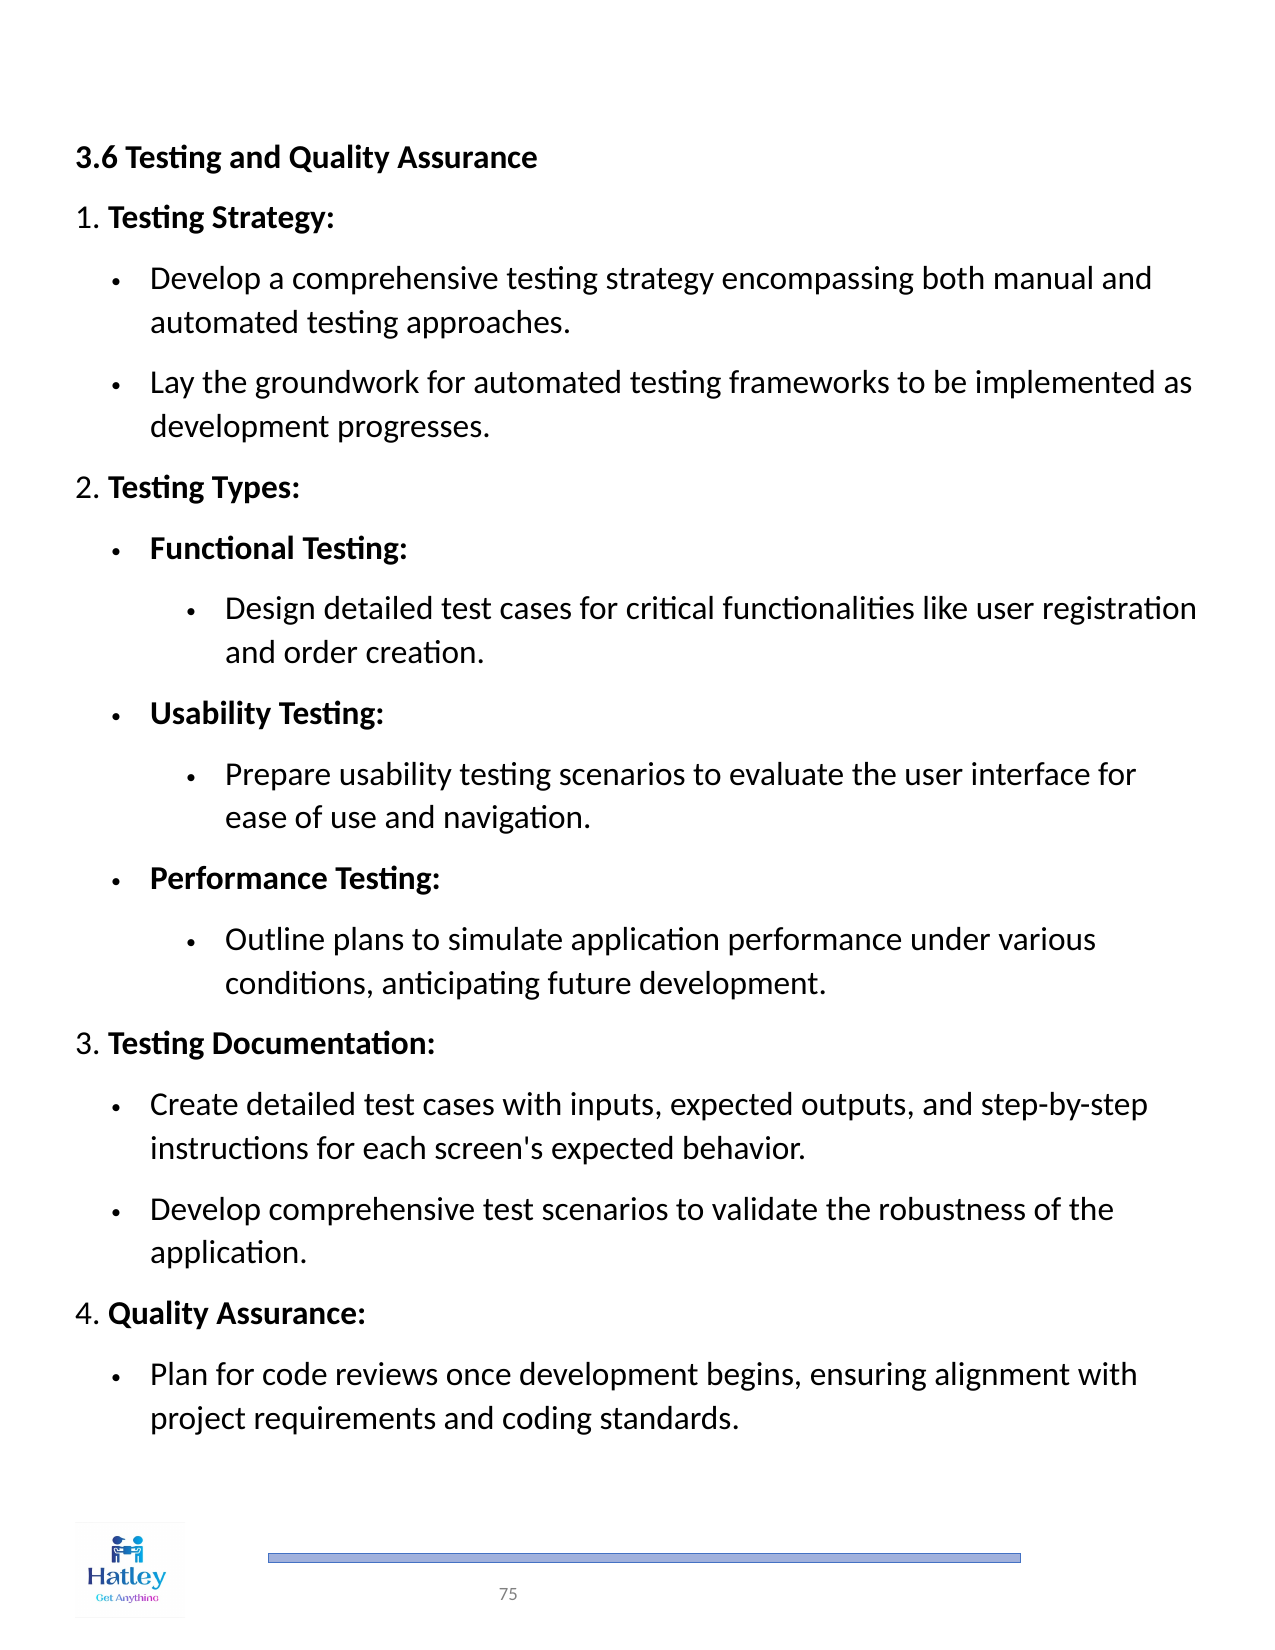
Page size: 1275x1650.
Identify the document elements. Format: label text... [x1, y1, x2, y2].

list Create detailed test cases with inputs, expected outputs, and step-by-step instructions for each screen's expected behavior. [112, 1083, 1200, 1168]
list Usability Testing: [112, 692, 1200, 733]
list Functional Testing: [112, 527, 1200, 567]
text 3.6 Testing and Quality Assurance [75, 136, 1200, 176]
list Lay the groundwork for automated testing frameworks to be implemented as development progresses. [112, 361, 1200, 446]
list Outline plans to simulate application performance under various conditions, anticipating future development. [187, 918, 1200, 1002]
list Plan for code reviews once development begins, ensuring alignment with project requirements and coding standards. [112, 1353, 1200, 1437]
text 1. Testing Strategy: [75, 196, 1200, 237]
list Develop a comprehensive testing strategy encompassing both manual and automated testing approaches. [112, 257, 1200, 342]
text 3. Testing Documentation: [75, 1022, 1200, 1063]
list Develop comprehensive test scenarios to validate the robustness of the application. [112, 1187, 1200, 1272]
picture [75, 1522, 185, 1618]
list Prepare usability testing scenarios to evaluate the user interface for ease of use and navigation. [187, 752, 1200, 837]
list Performance Testing: [112, 857, 1200, 898]
list Design detailed test cases for critical functionalities like user registration and order creation. [187, 587, 1200, 672]
text 2. Testing Types: [75, 466, 1200, 507]
text 4. Quality Assurance: [75, 1292, 1200, 1333]
